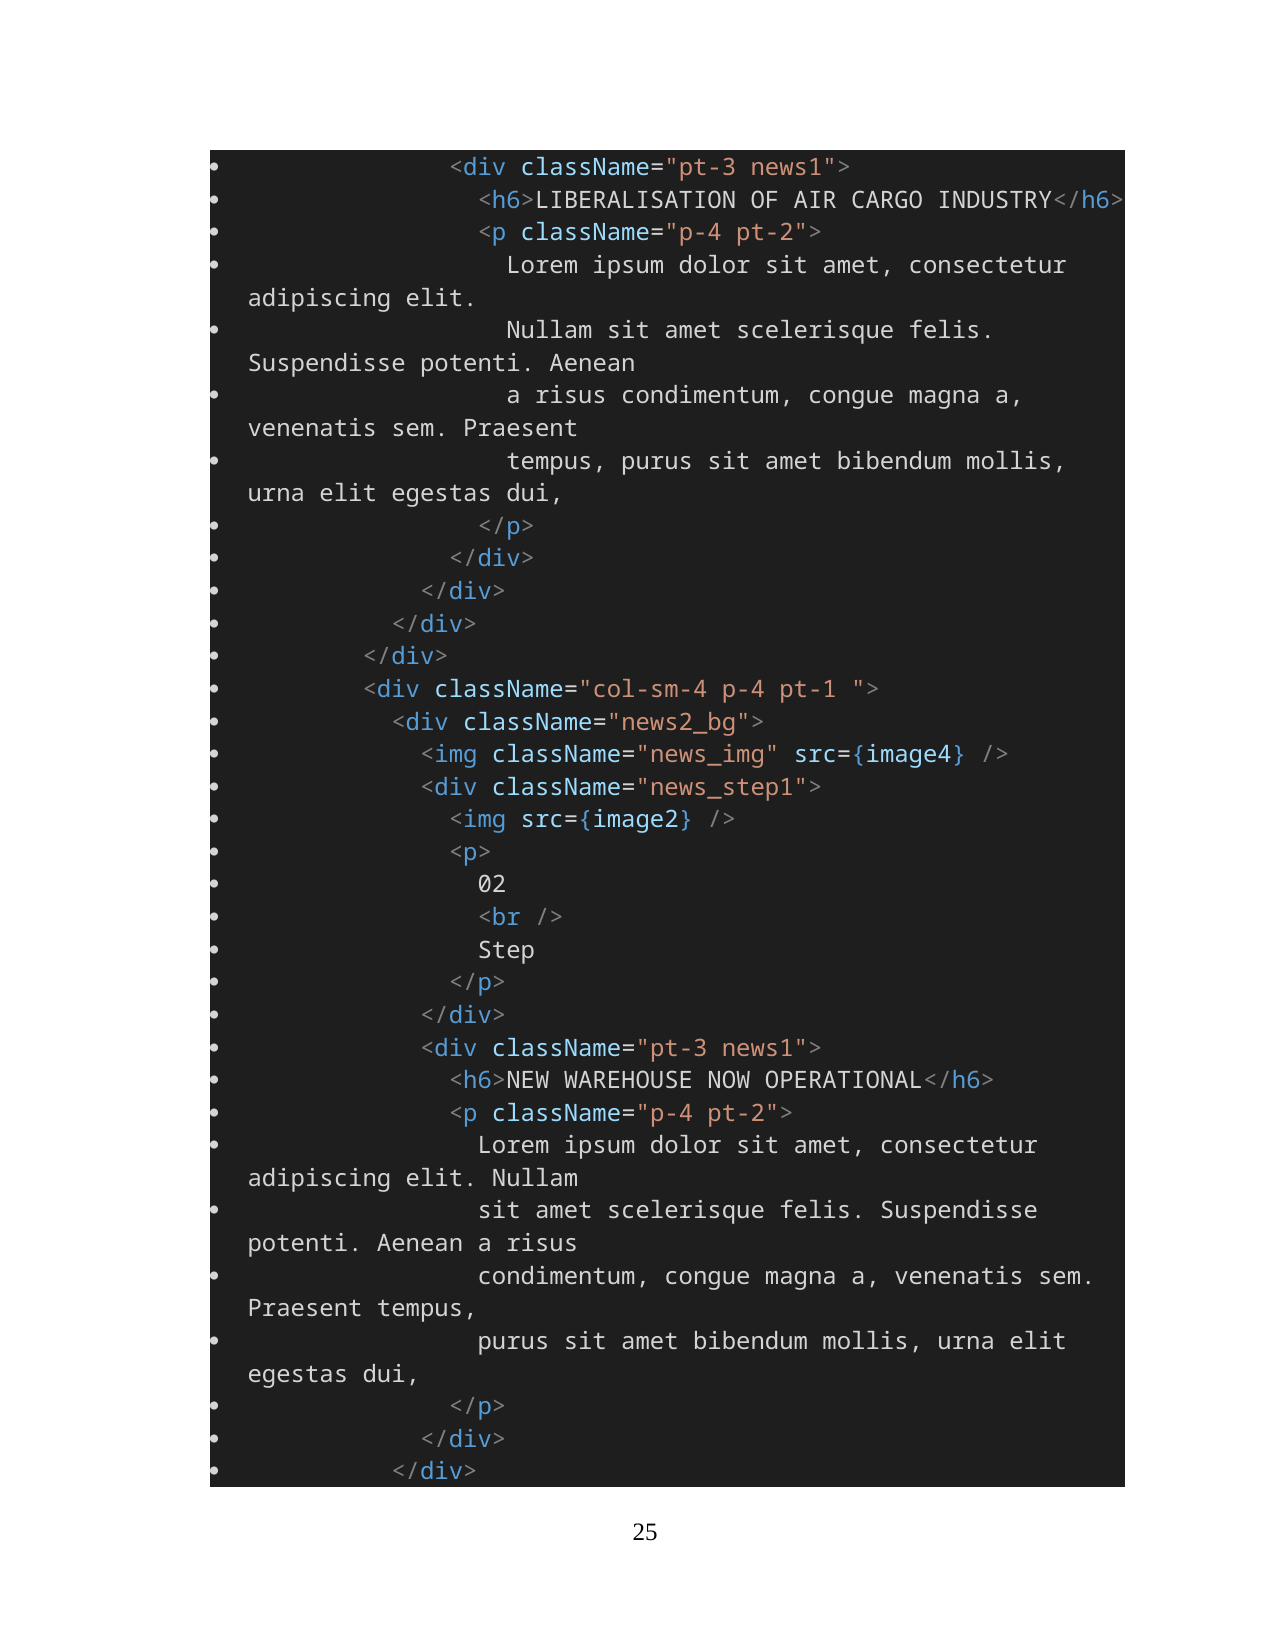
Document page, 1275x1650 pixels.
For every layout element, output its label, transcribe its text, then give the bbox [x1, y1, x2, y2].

list sit amet scelerisque felis. Suspendisse potenti. Aenean a risus [210, 1193, 1125, 1258]
list <div className="news2_bg"> [210, 704, 1125, 737]
list <img className="news_img" src={image4} /> [210, 737, 1125, 769]
list </div> [210, 541, 1125, 574]
list Nullam sit amet scelerisque felis. Suspendisse potenti. Aenean [210, 313, 1125, 378]
list <div className="pt-3 news1"> [210, 1030, 1125, 1063]
list </div> [210, 606, 1125, 639]
list tempus, purus sit amet bibendum mollis, urna elit egestas dui, [210, 443, 1125, 509]
list Step [210, 932, 1125, 965]
list <p> [210, 835, 1125, 867]
list </div> [210, 639, 1125, 672]
list <img src={image2} /> [210, 802, 1125, 835]
list <p className="p-4 pt-2"> [210, 215, 1125, 248]
list </p> [210, 509, 1125, 541]
list <div className="pt-3 news1"> [210, 150, 1125, 183]
list </p> [210, 1389, 1125, 1422]
list </div> [210, 1422, 1125, 1454]
list purus sit amet bibendum mollis, urna elit egestas dui, [210, 1324, 1125, 1389]
list a risus condimentum, congue magna a, venenatis sem. Praesent [210, 378, 1125, 443]
list <h6>NEW WAREHOUSE NOW OPERATIONAL</h6> [210, 1063, 1125, 1096]
list <p className="p-4 pt-2"> [210, 1096, 1125, 1128]
list <h6>LIBERALISATION OF AIR CARGO INDUSTRY</h6> [210, 183, 1125, 215]
list Lorem ipsum dolor sit amet, consectetur adipiscing elit. [210, 248, 1125, 313]
list </div> [210, 1454, 1125, 1487]
list </div> [210, 998, 1125, 1030]
list </div> [210, 574, 1125, 606]
list <br /> [210, 900, 1125, 932]
list 02 [210, 867, 1125, 900]
list <div className="news_step1"> [210, 769, 1125, 802]
list Lorem ipsum dolor sit amet, consectetur adipiscing elit. Nullam [210, 1128, 1125, 1193]
list <div className="col-sm-4 p-4 pt-1 "> [210, 672, 1125, 704]
list </p> [210, 965, 1125, 998]
list condimentum, congue magna a, venenatis sem. Praesent tempus, [210, 1258, 1125, 1324]
